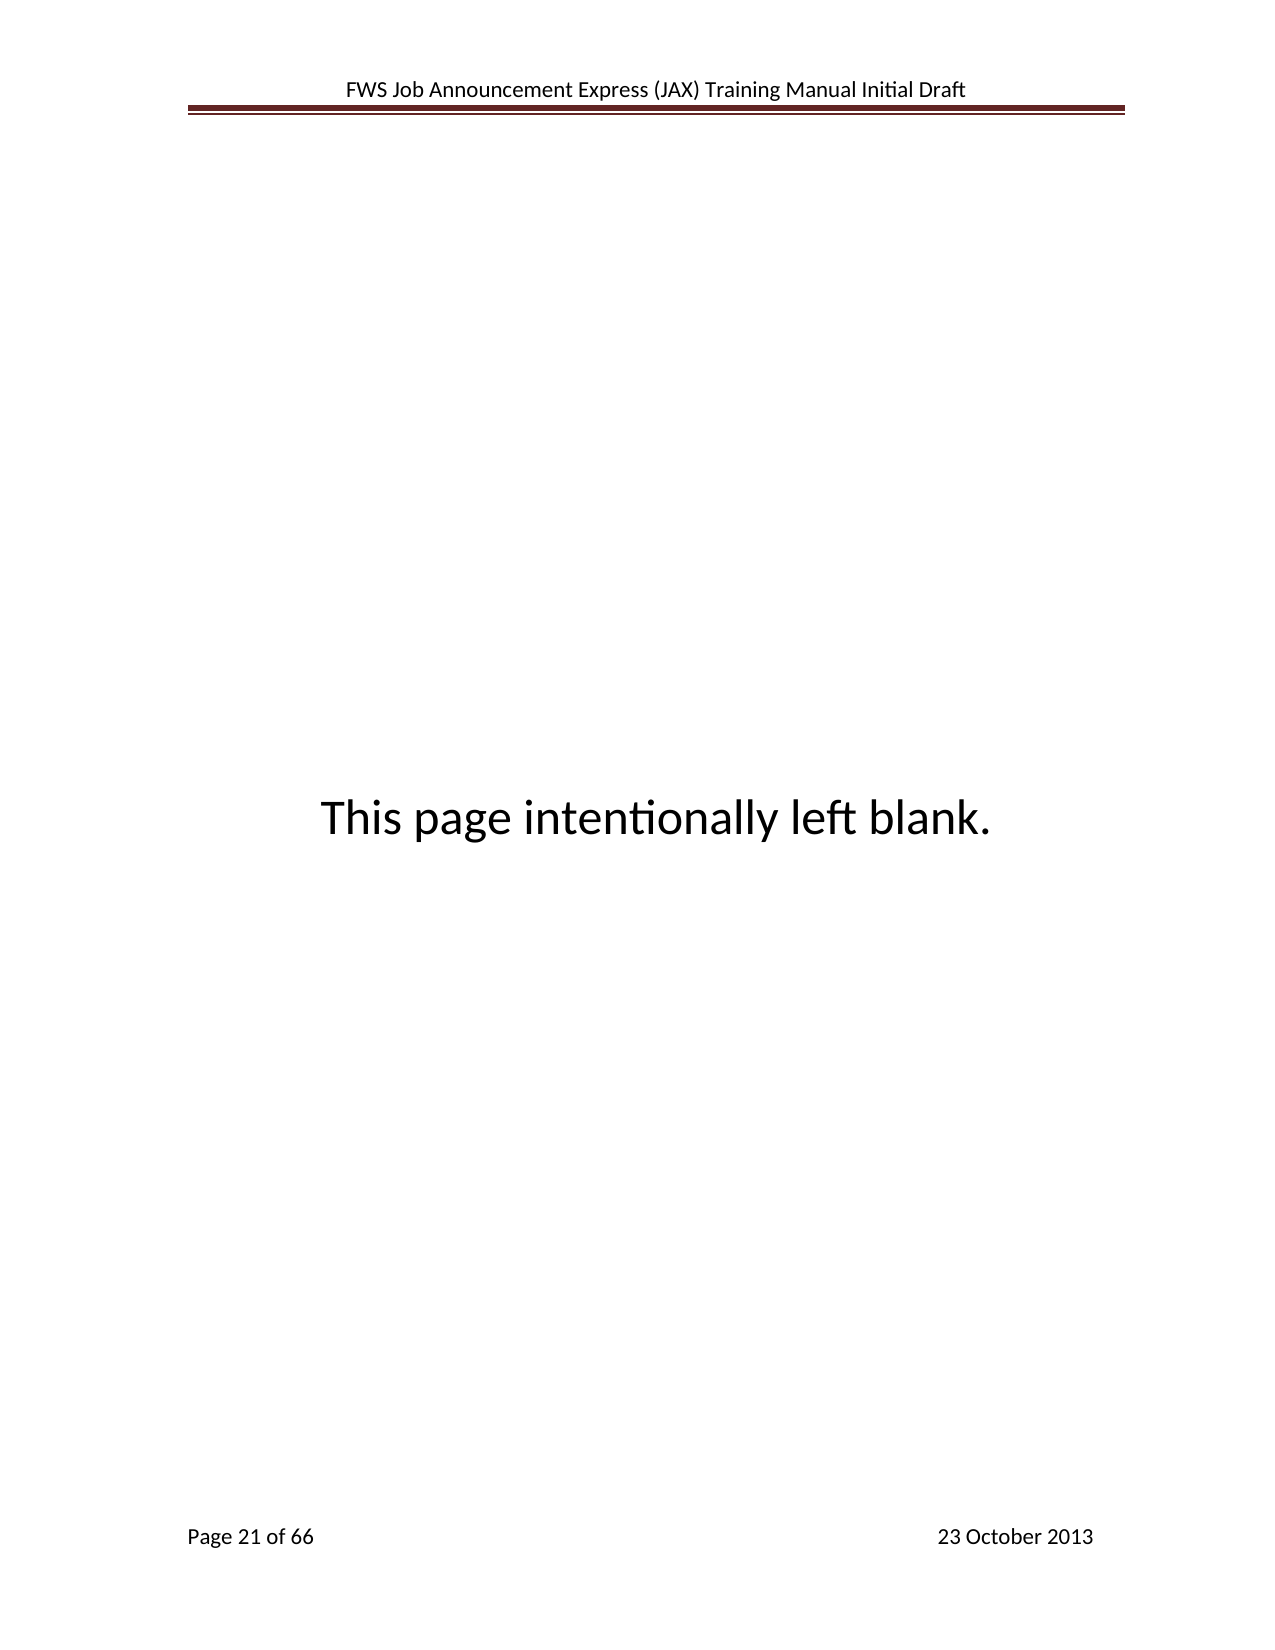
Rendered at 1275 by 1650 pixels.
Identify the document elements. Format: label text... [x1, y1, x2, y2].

text This page intentionally left blank. [187, 786, 1125, 847]
